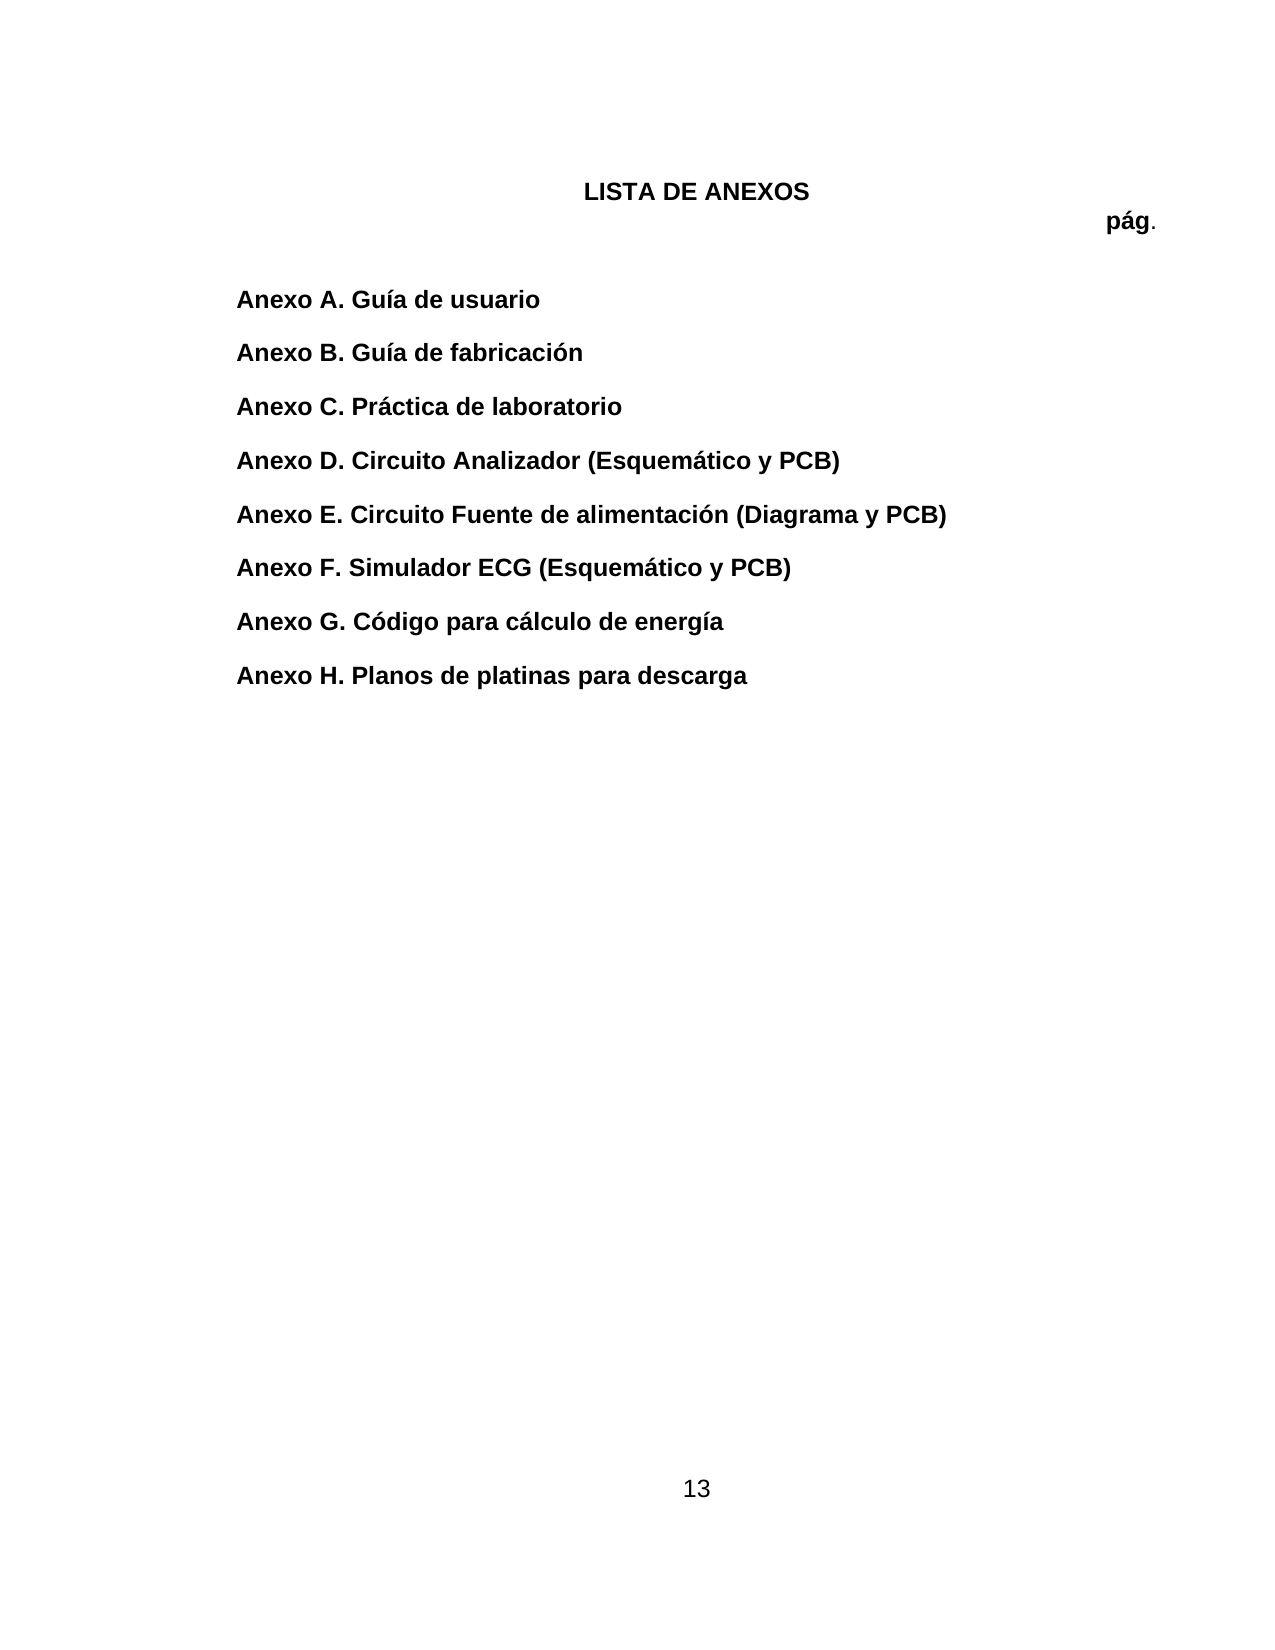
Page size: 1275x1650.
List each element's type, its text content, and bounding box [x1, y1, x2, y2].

text Anexo G. Código para cálculo de energía 108 [236, 607, 1086, 636]
text Anexo C. Práctica de laboratorio 108 [236, 392, 1086, 421]
text Anexo A. Guía de usuario 108 [236, 285, 1086, 313]
text pág. [236, 206, 1157, 235]
title LISTA DE ANEXOS [236, 177, 1157, 206]
text Anexo B. Guía de fabricación 108 [236, 338, 1086, 367]
text Anexo F. Simulador ECG (Esquemático y PCB) 108 [236, 553, 1086, 582]
text Anexo H. Planos de platinas para descarga 108 [236, 661, 1086, 690]
text Anexo D. Circuito Analizador (Esquemático y PCB) 108 [236, 446, 1086, 475]
text Anexo E. Circuito Fuente de alimentación (Diagrama y PCB) 108 [236, 500, 1086, 528]
